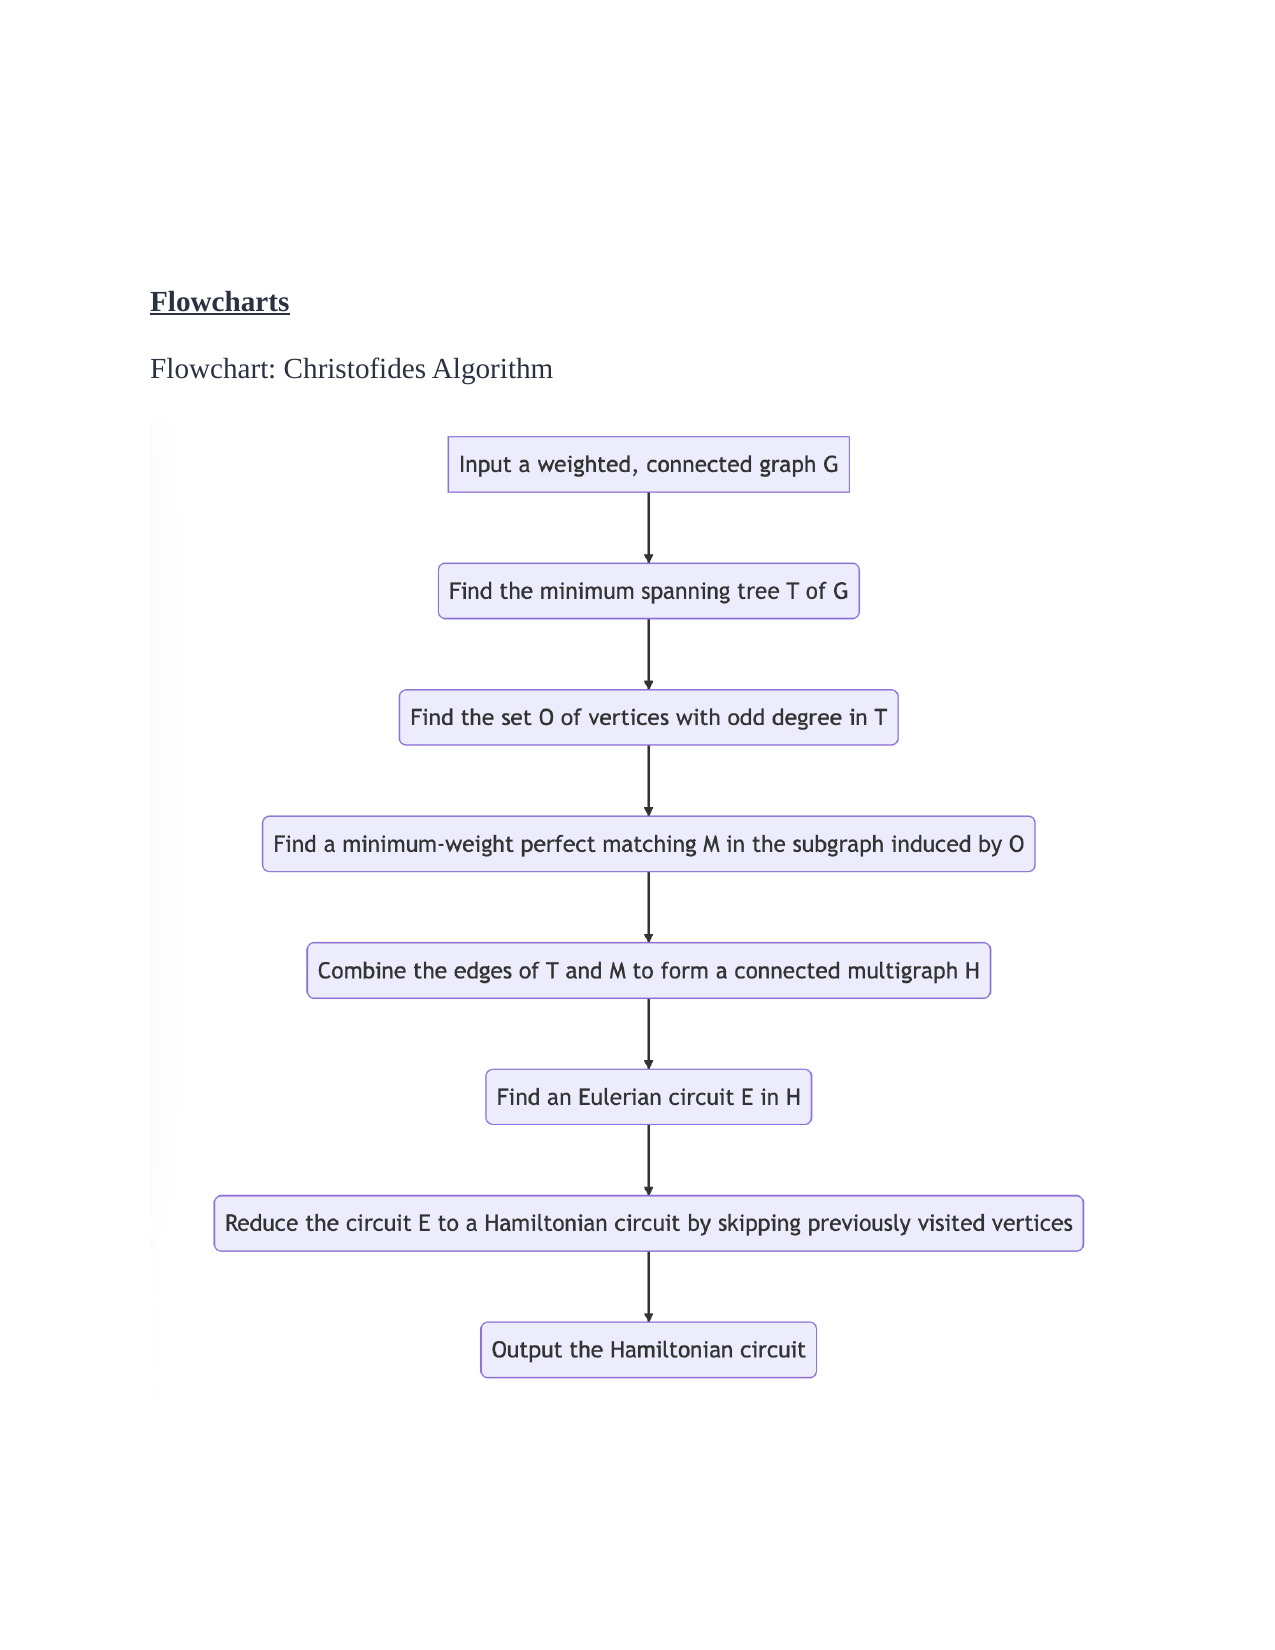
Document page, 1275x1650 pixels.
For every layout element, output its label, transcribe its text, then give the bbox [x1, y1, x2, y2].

text Flowcharts [150, 284, 1125, 318]
picture [150, 418, 1125, 1397]
text Flowchart: Christofides Algorithm [150, 351, 1125, 385]
